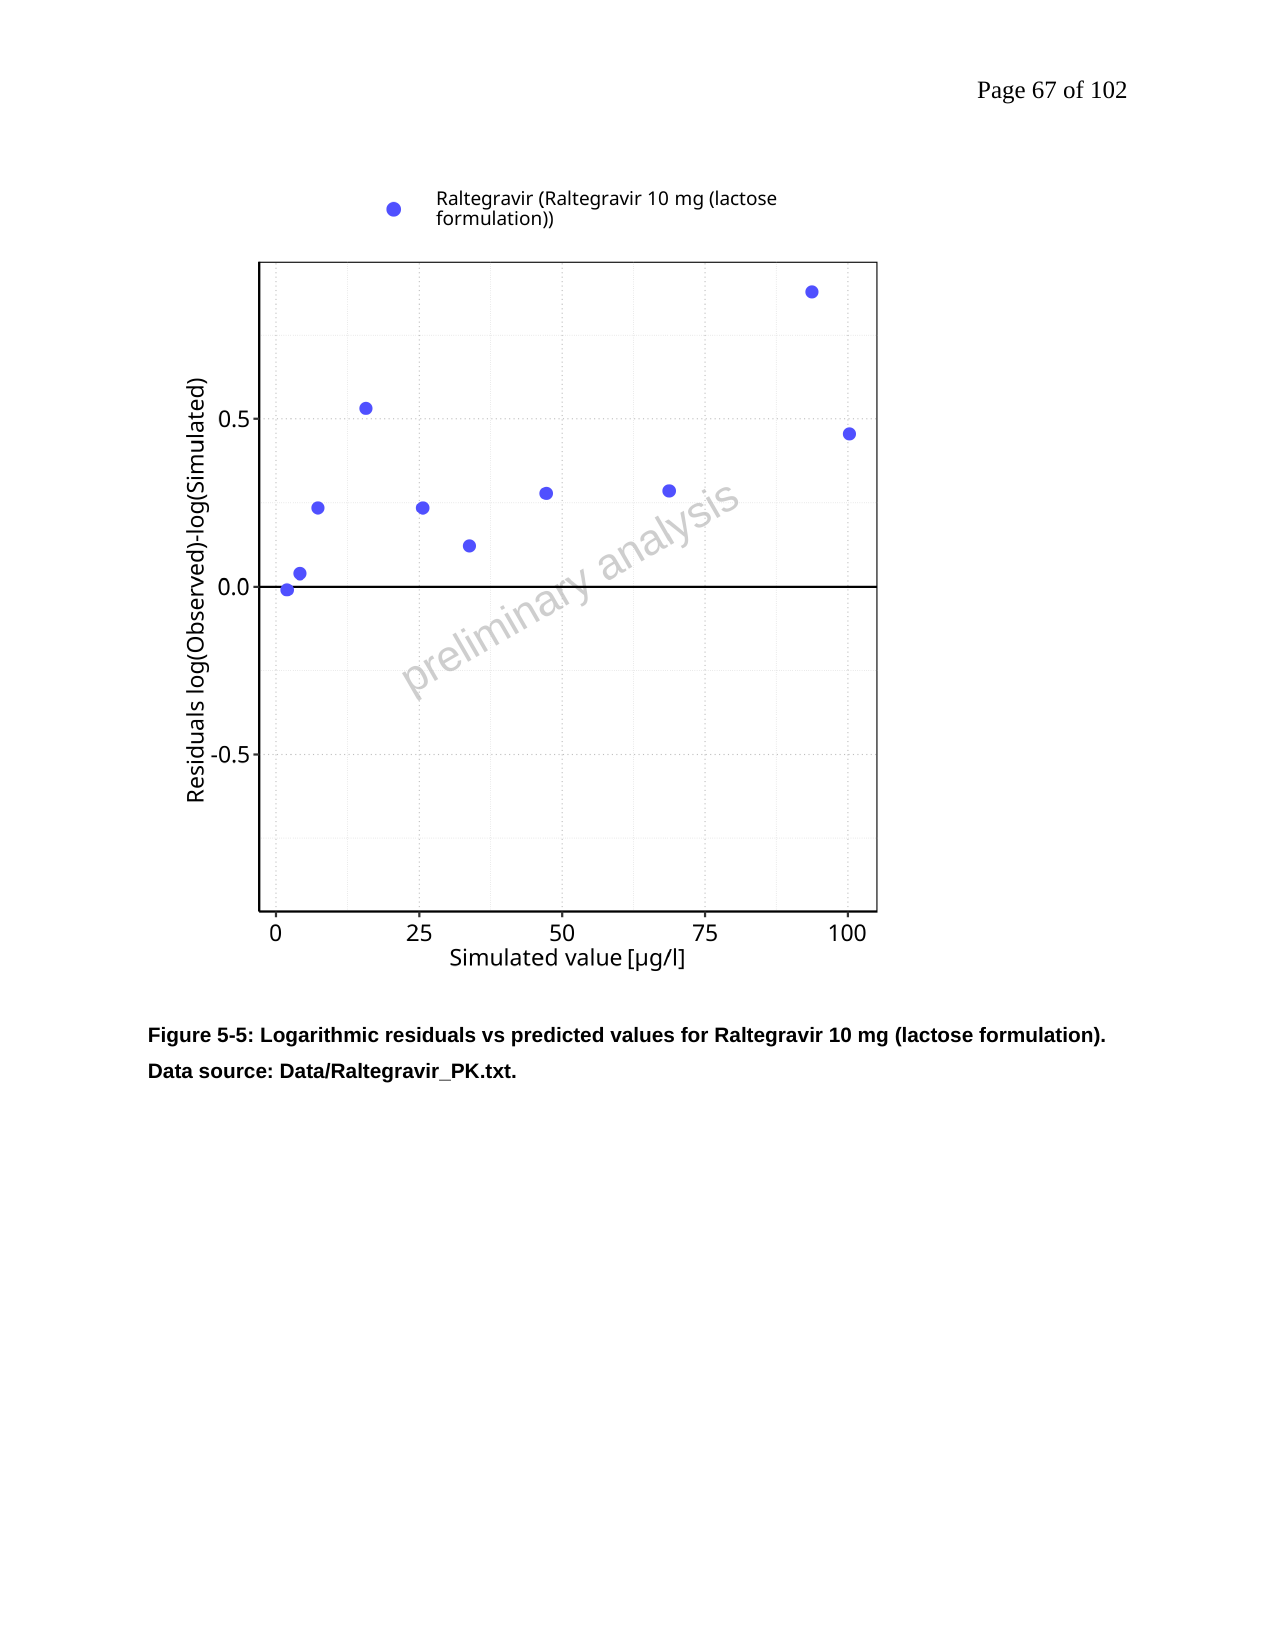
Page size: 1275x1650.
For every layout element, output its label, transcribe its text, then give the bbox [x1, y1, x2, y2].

picture [166, 166, 919, 992]
text Figure 5-5: Logarithmic residuals vs predicted values for Raltegravir 10 mg (lactose formulation). Data source: Data/Raltegravir_PK.txt. [148, 1023, 1127, 1083]
